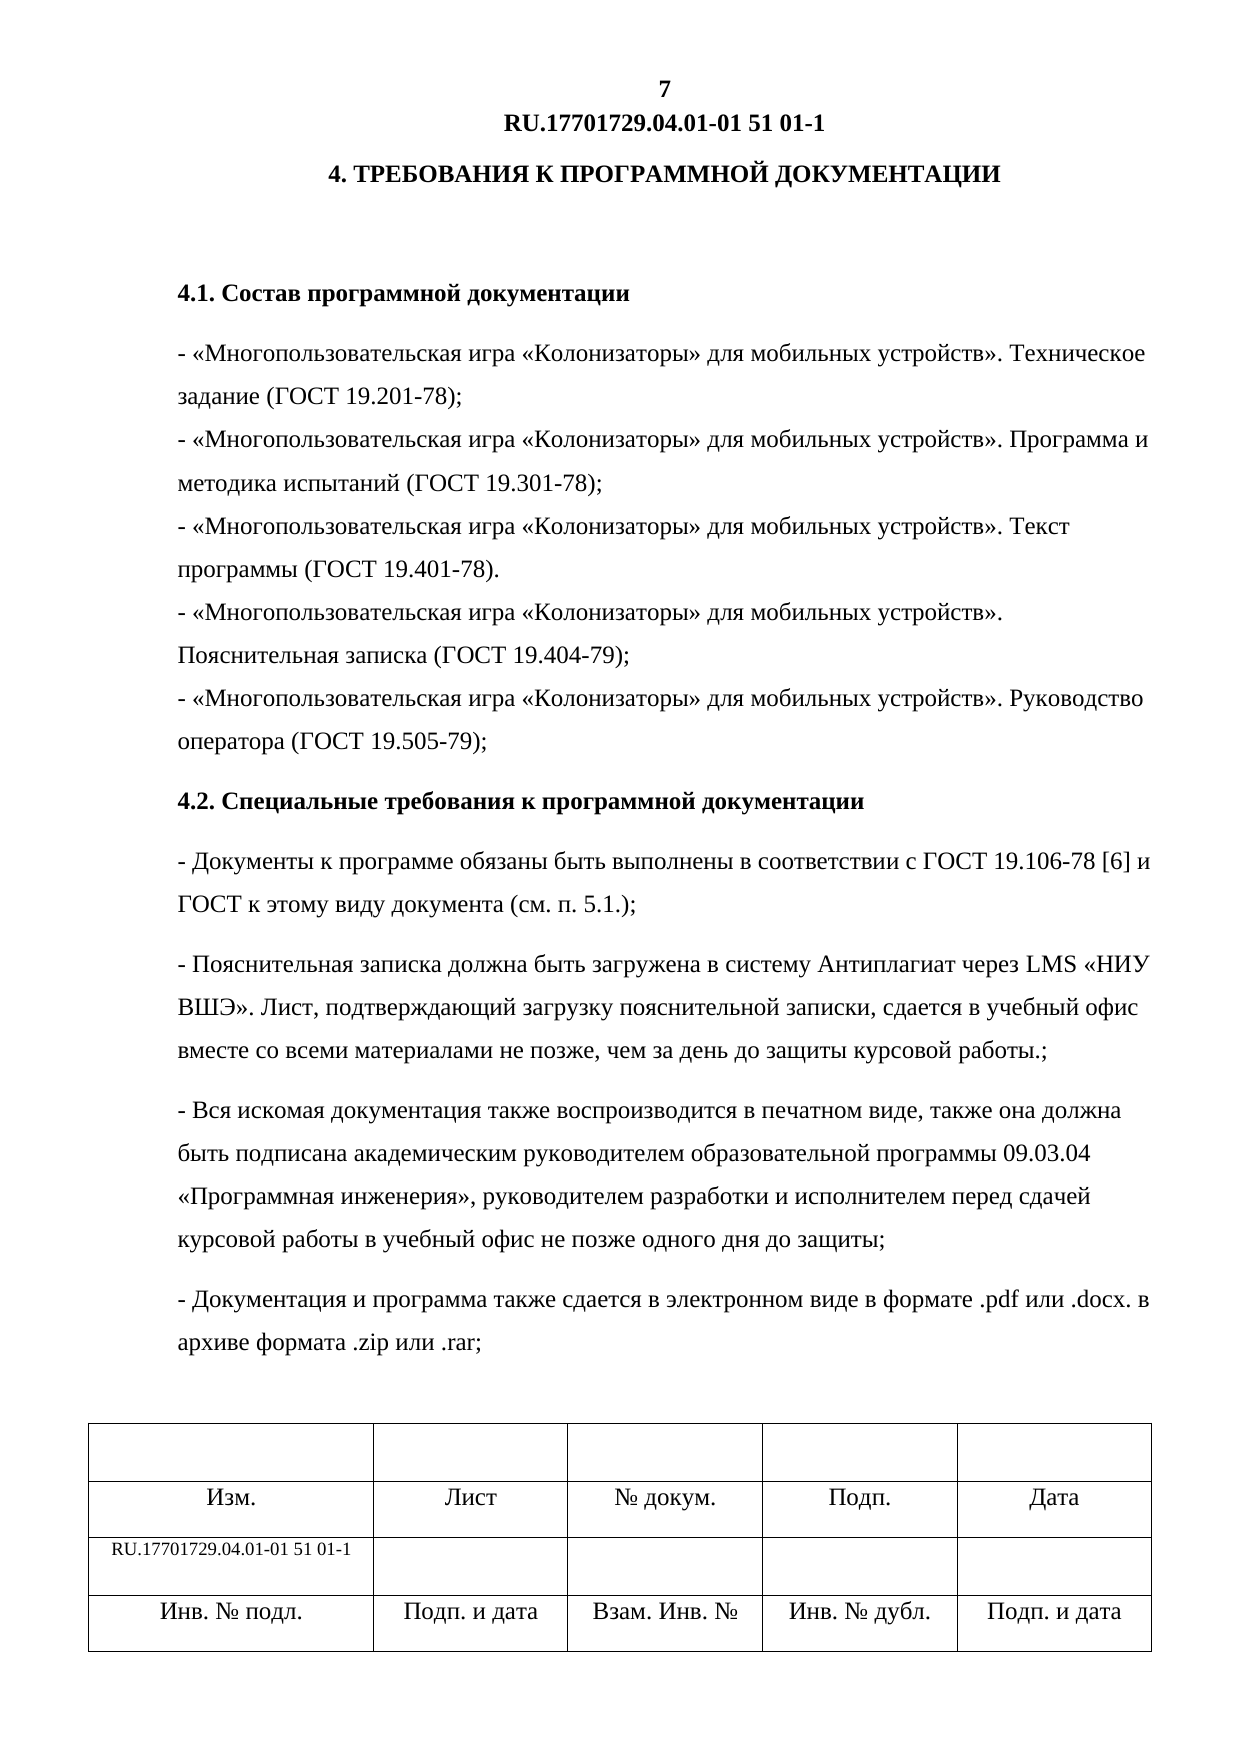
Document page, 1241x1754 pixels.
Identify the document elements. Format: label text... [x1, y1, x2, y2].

text 4. ТРЕБОВАНИЯ К ПРОГРАММНОЙ ДОКУМЕНТАЦИИ [177, 159, 1152, 188]
text - Вся искомая документация также воспроизводится в печатном виде, также она должна быть подписана академическим руководителем образовательной программы 09.03.04 «Программная инженерия», руководителем разработки и исполнителем перед сдачей курсовой работы в учебный офис не позже одного дня до защиты; [177, 1095, 1152, 1253]
text - Документация и программа также сдается в электронном виде в формате .pdf или .docx. в архиве формата .zip или .rar; [177, 1284, 1152, 1356]
text - Пояснительная записка должна быть загружена в систему Антиплагиат через LMS «НИУ ВШЭ». Лист, подтверждающий загрузку пояснительной записки, сдается в учебный офис вместе со всеми материалами не позже, чем за день до защиты курсовой работы.; [177, 949, 1152, 1064]
text - Документы к программе обязаны быть выполнены в соответствии с ГОСТ 19.106-78 [6] и ГОСТ к этому виду документа (см. п. 5.1.); [177, 846, 1152, 918]
text 4.2. Специальные требования к программной документации [177, 786, 1152, 815]
list - «Многопользовательская игра «Колонизаторы» для мобильных устройств». Текст программы (ГОСТ 19.401-78). [177, 511, 1152, 583]
list - «Многопользовательская игра «Колонизаторы» для мобильных устройств». Программа и методика испытаний (ГОСТ 19.301-78); [177, 424, 1152, 496]
text 4.1. Состав программной документации [177, 278, 1152, 307]
list - «Многопользовательская игра «Колонизаторы» для мобильных устройств». Пояснительная записка (ГОСТ 19.404-79); [177, 597, 1152, 669]
list - «Многопользовательская игра «Колонизаторы» для мобильных устройств». Техническое задание (ГОСТ 19.201-78); [177, 338, 1152, 410]
list - «Многопользовательская игра «Колонизаторы» для мобильных устройств». Руководство оператора (ГОСТ 19.505-79); [177, 683, 1152, 755]
